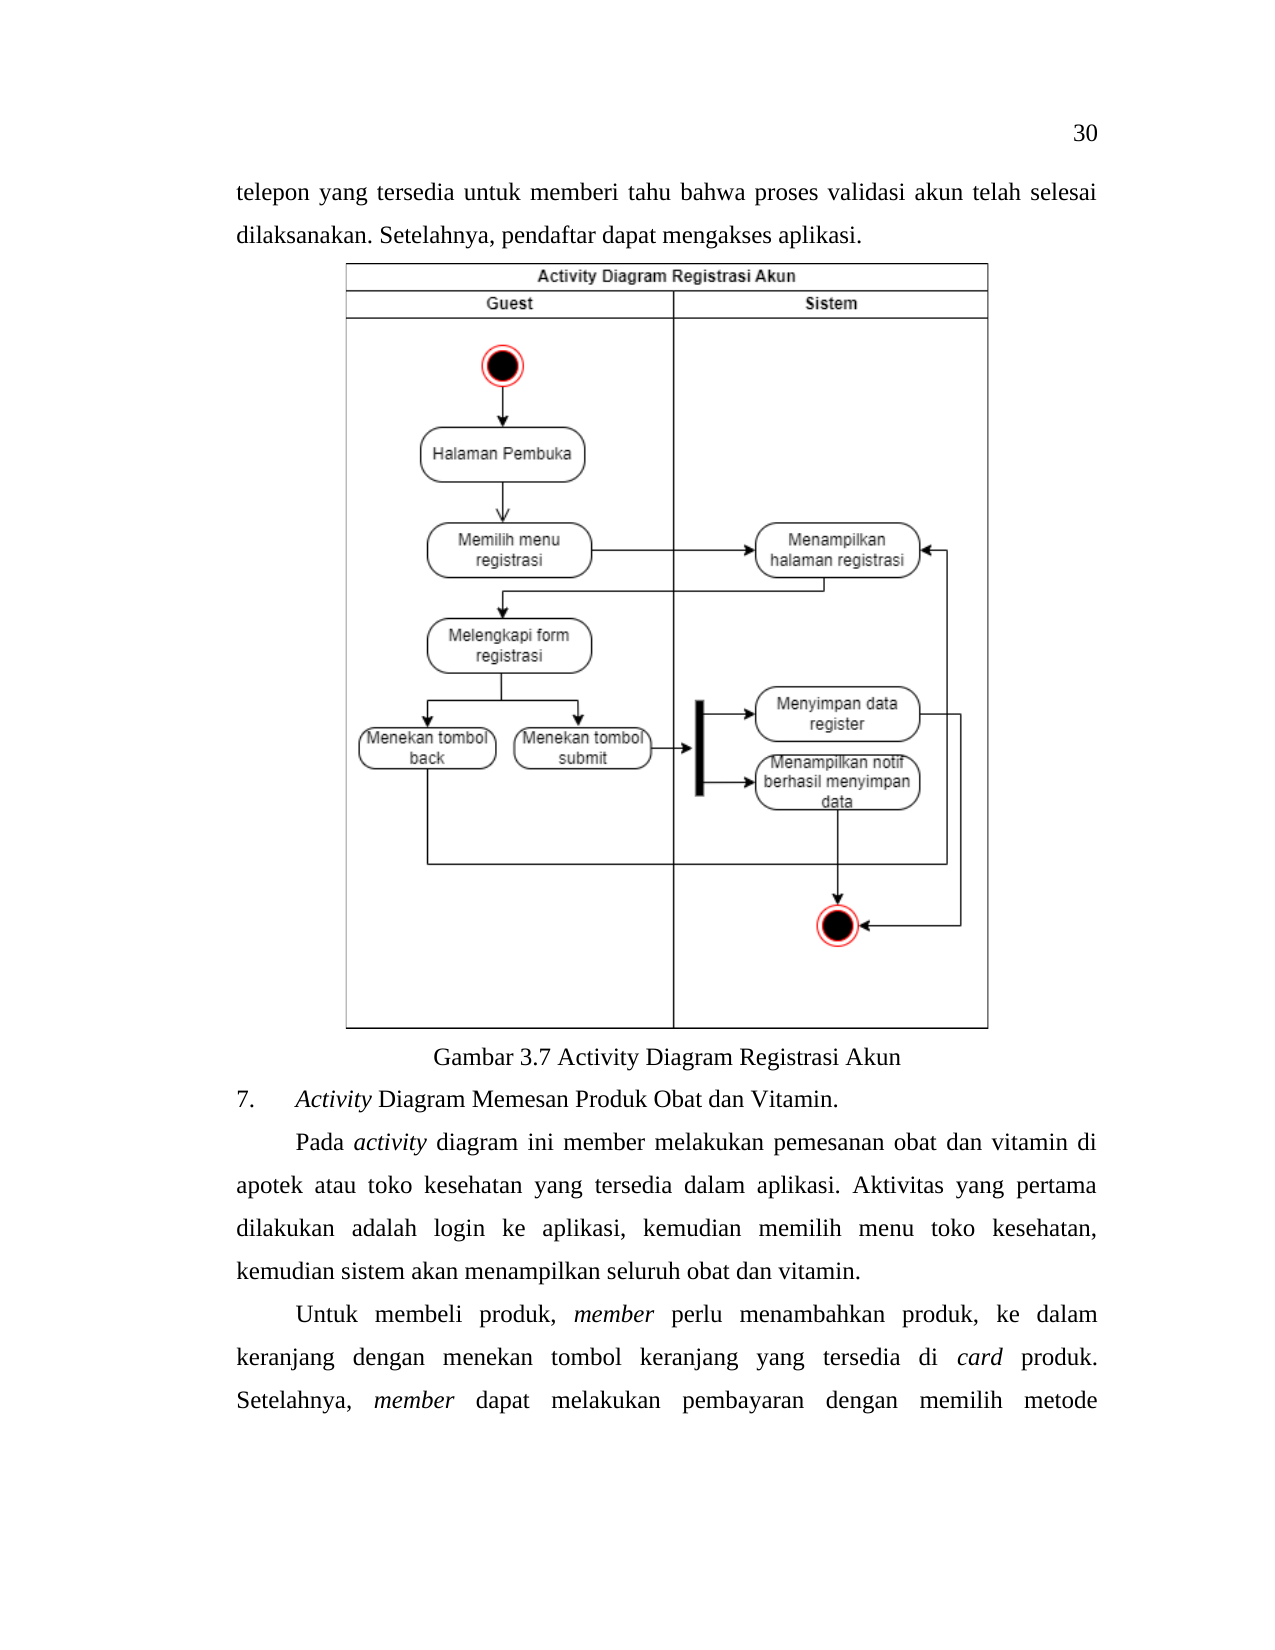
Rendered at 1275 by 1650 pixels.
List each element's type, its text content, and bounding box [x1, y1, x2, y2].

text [236, 1299, 1098, 1414]
text Pada activity diagram ini member melakukan pemesanan obat dan vitamin di apotek atau toko kesehatan yang tersedia dalam aplikasi. Aktivitas yang pertama dilakukan adalah login ke aplikasi, kemudian memilih menu toko kesehatan, kemudian sistem akan menampilkan seluruh obat dan vitamin. [236, 1127, 1098, 1285]
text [236, 177, 1098, 249]
list Activity Diagram Memesan Produk Obat dan Vitamin. [236, 1084, 1098, 1112]
picture [345, 263, 989, 1029]
text Gambar 3.7 Activity Diagram Registrasi Akun [236, 1042, 1098, 1071]
